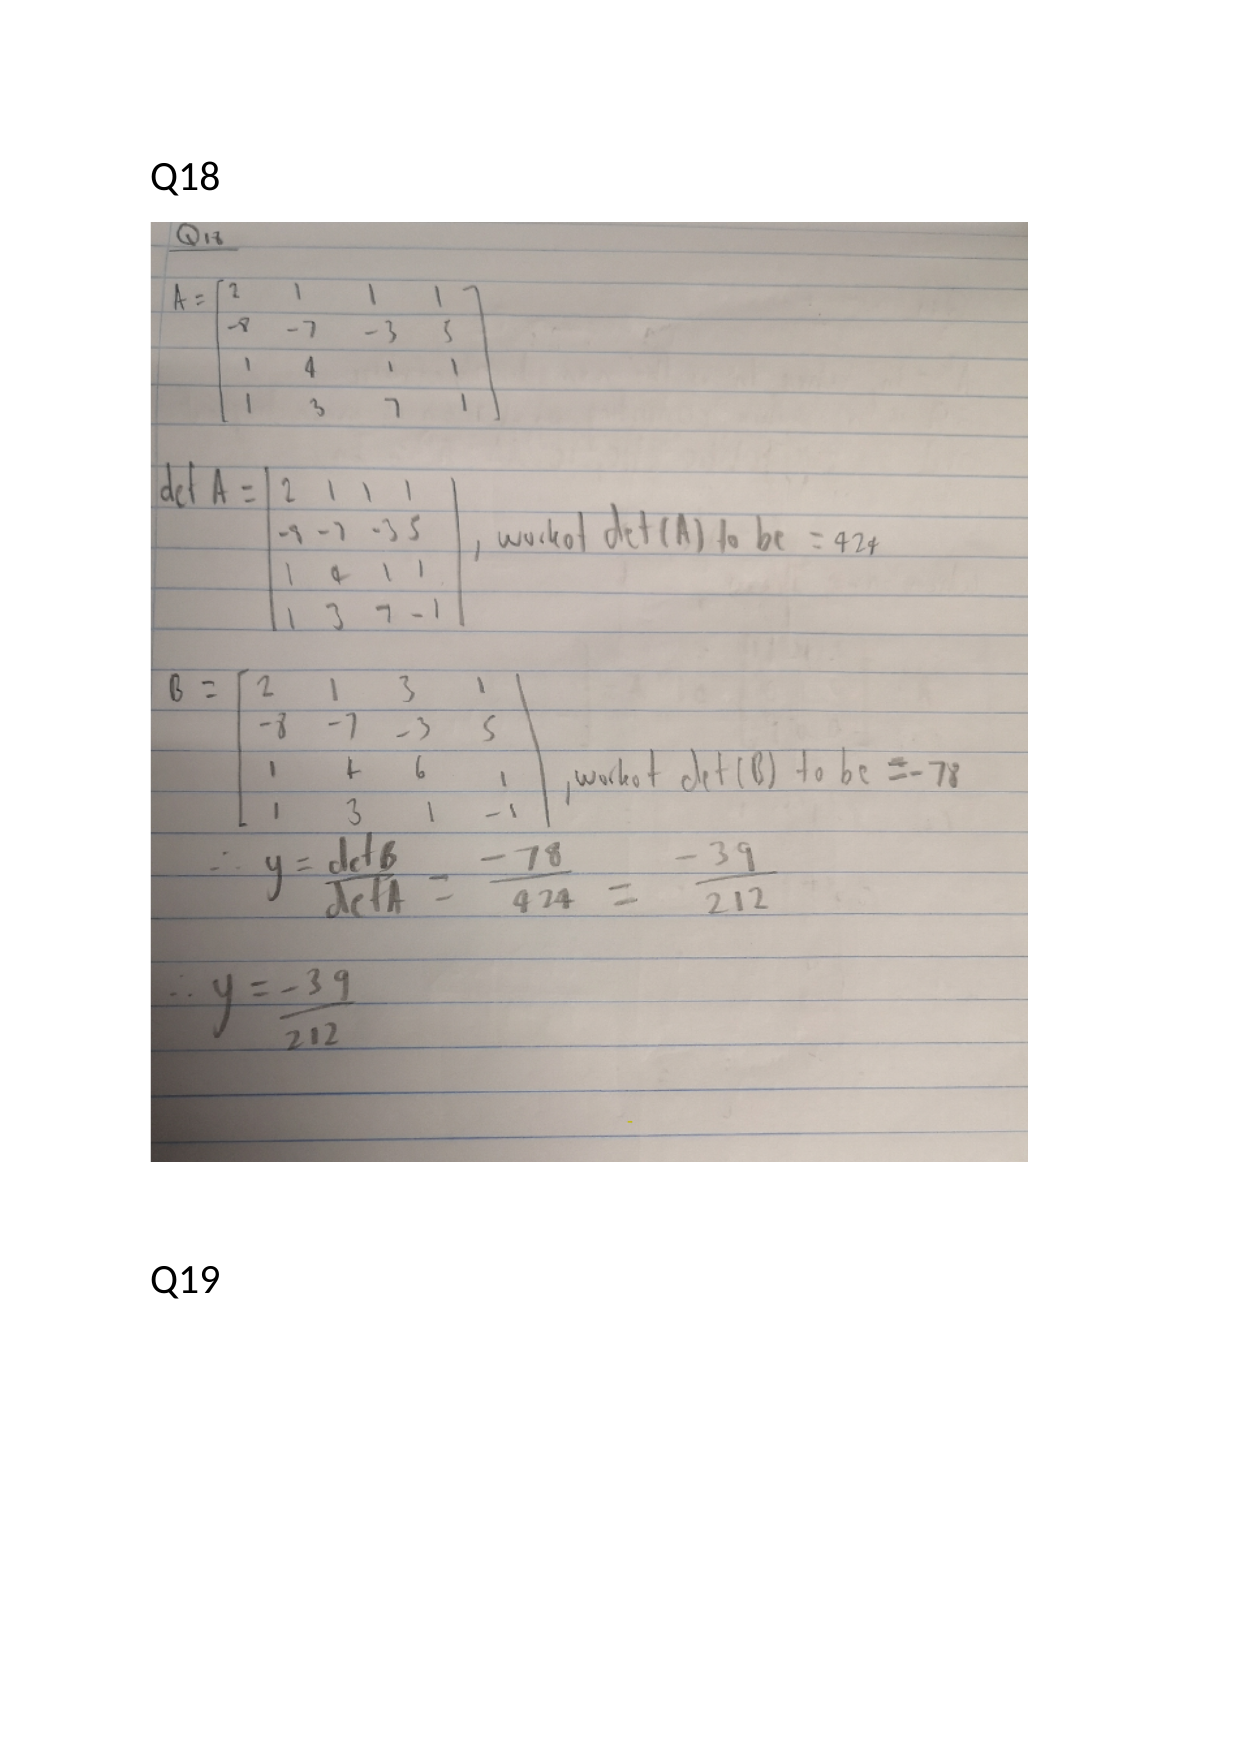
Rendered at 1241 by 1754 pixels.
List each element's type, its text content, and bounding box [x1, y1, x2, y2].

text Q19 [150, 1253, 1090, 1304]
text Q18 [150, 150, 1090, 201]
picture [151, 222, 1027, 1162]
